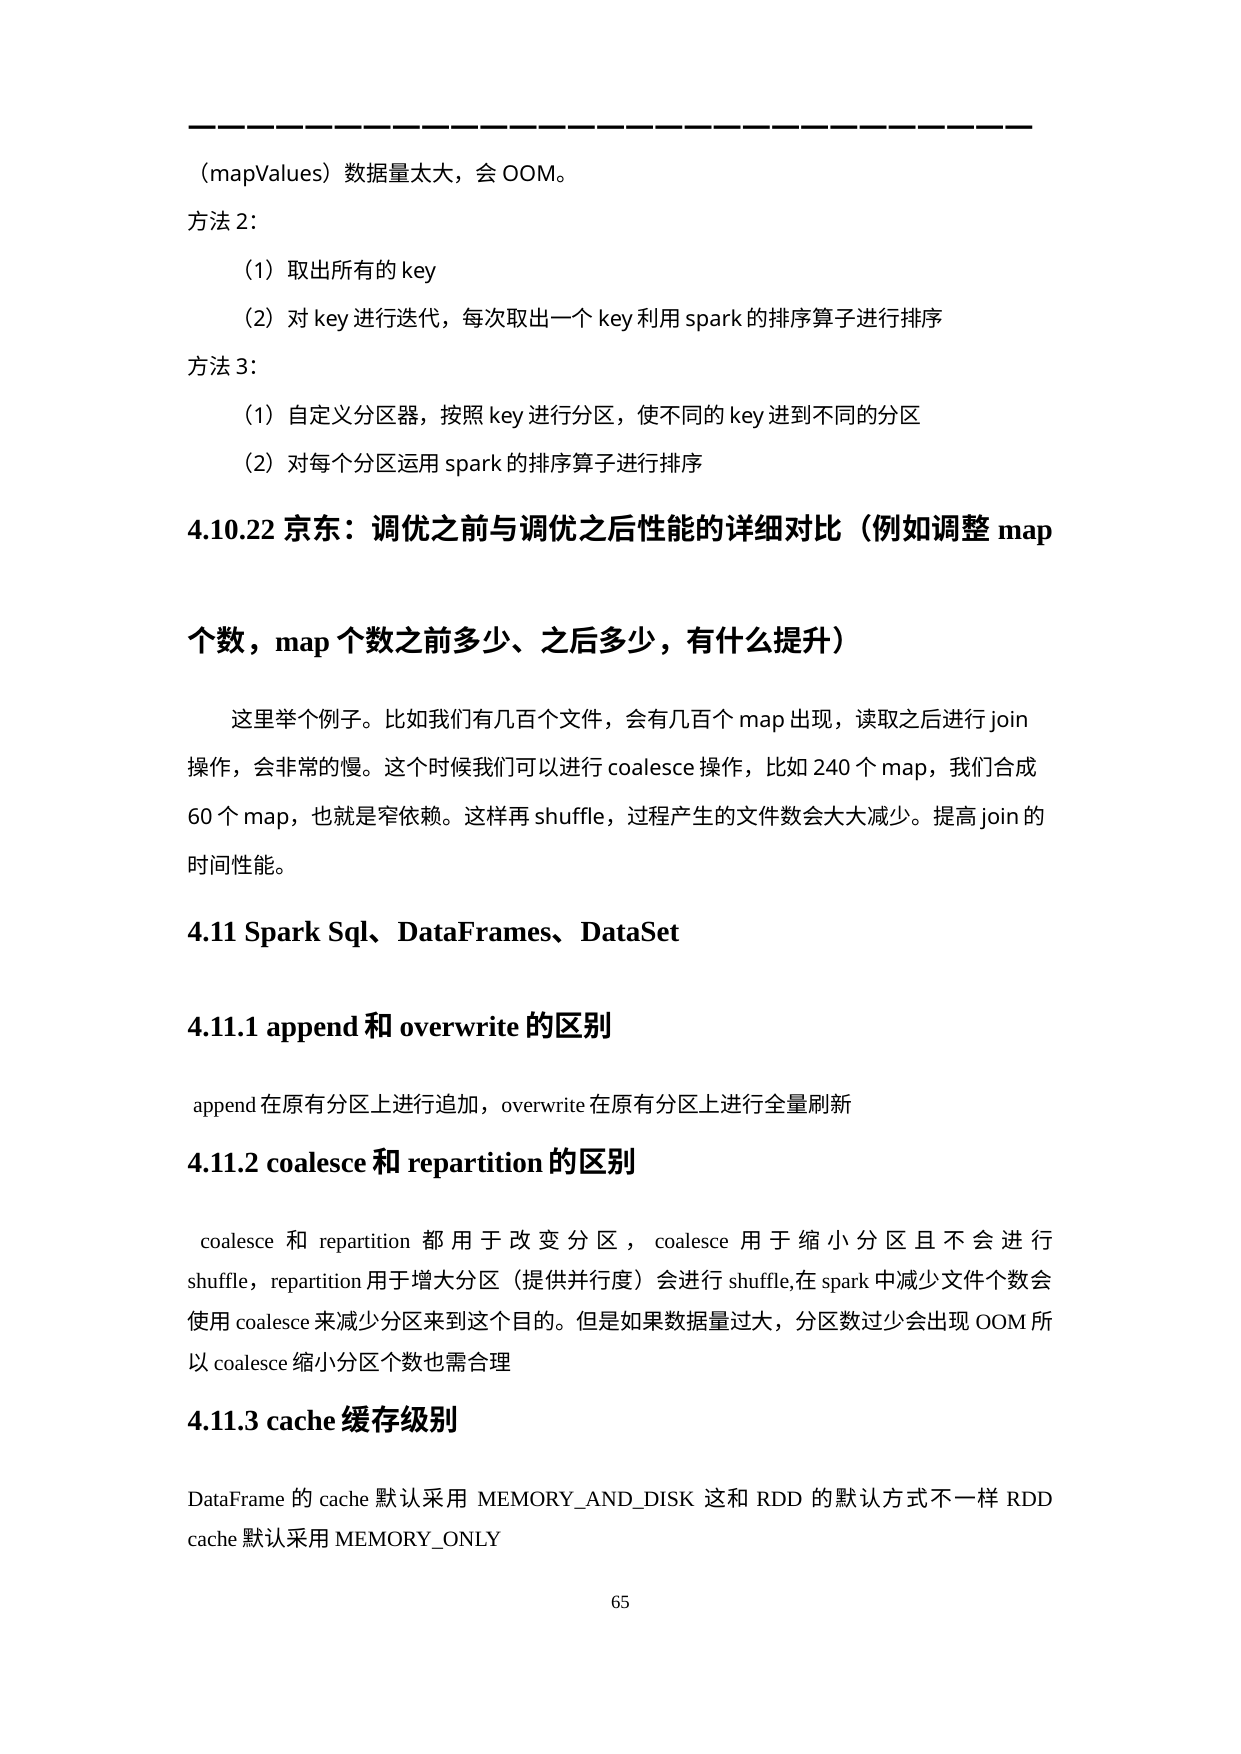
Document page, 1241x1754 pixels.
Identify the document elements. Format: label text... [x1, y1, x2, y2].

text coalesce和repartition都用于改变分区，coalesce用于缩小分区且不会进行shuffle，repartition用于增大分区（提供并行度）会进行shuffle,在spark中减少文件个数会使用coalesce来减少分区来到这个目的。但是如果数据量过大，分区数过少会出现OOM所以coalesce缩小分区个数也需合理 [187, 1222, 1053, 1377]
text DataFrame的cache默认采用 MEMORY_AND_DISK 这和RDD 的默认方式不一样RDD cache 默认采用MEMORY_ONLY [187, 1480, 1053, 1553]
text 方法2： [187, 204, 1053, 237]
text （1）取出所有的key [187, 252, 1053, 285]
subtitle 4.11.2 coalesce和repartition的区别 [187, 1127, 1053, 1192]
subtitle 4.10.22 京东：调优之前与调优之后性能的详细对比（例如调整map个数，map个数之前多少、之后多少，有什么提升） [187, 494, 1053, 671]
text （2）对每个分区运用spark的排序算子进行排序 [187, 446, 1053, 478]
subtitle 4.11.1 append和overwrite的区别 [187, 991, 1053, 1056]
text 这里举个例子。比如我们有几百个文件，会有几百个map出现，读取之后进行join操作，会非常的慢。这个时候我们可以进行coalesce操作，比如240个map，我们合成60个map，也就是窄依赖。这样再shuffle，过程产生的文件数会大大减少。提高join的时间性能。 [187, 701, 1053, 880]
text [187, 156, 1053, 188]
subtitle 4.11.3 cache缓存级别 [187, 1385, 1053, 1450]
text append在原有分区上进行追加，overwrite在原有分区上进行全量刷新 [187, 1087, 1053, 1119]
text 方法3： [187, 349, 1053, 382]
subtitle 4.11 Spark Sql、DataFrames、DataSet [187, 896, 1053, 961]
text （2）对key进行迭代，每次取出一个key利用spark的排序算子进行排序 [187, 301, 1053, 333]
text （1）自定义分区器，按照key进行分区，使不同的key进到不同的分区 [187, 397, 1053, 430]
